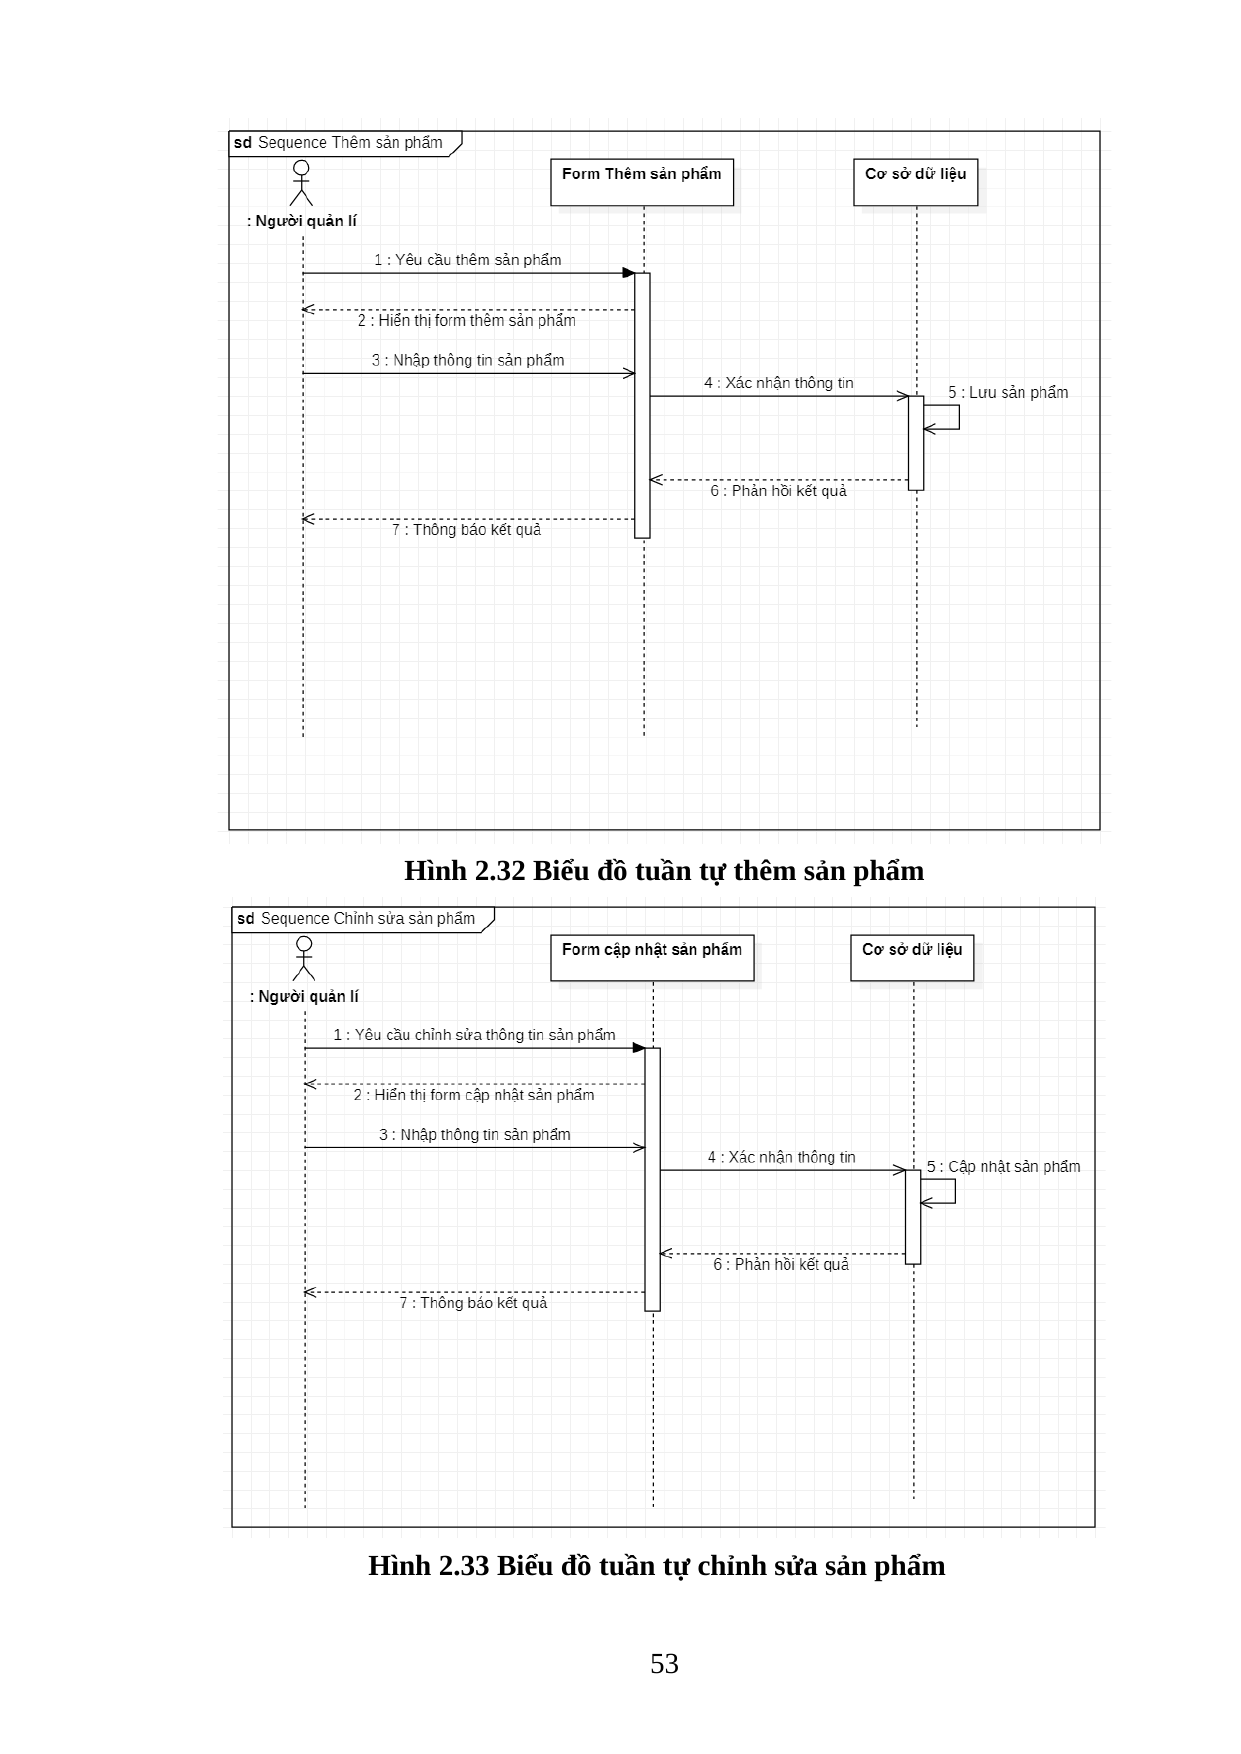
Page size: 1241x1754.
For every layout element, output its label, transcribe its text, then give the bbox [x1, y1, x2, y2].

picture [217, 118, 1112, 844]
picture [223, 897, 1106, 1538]
